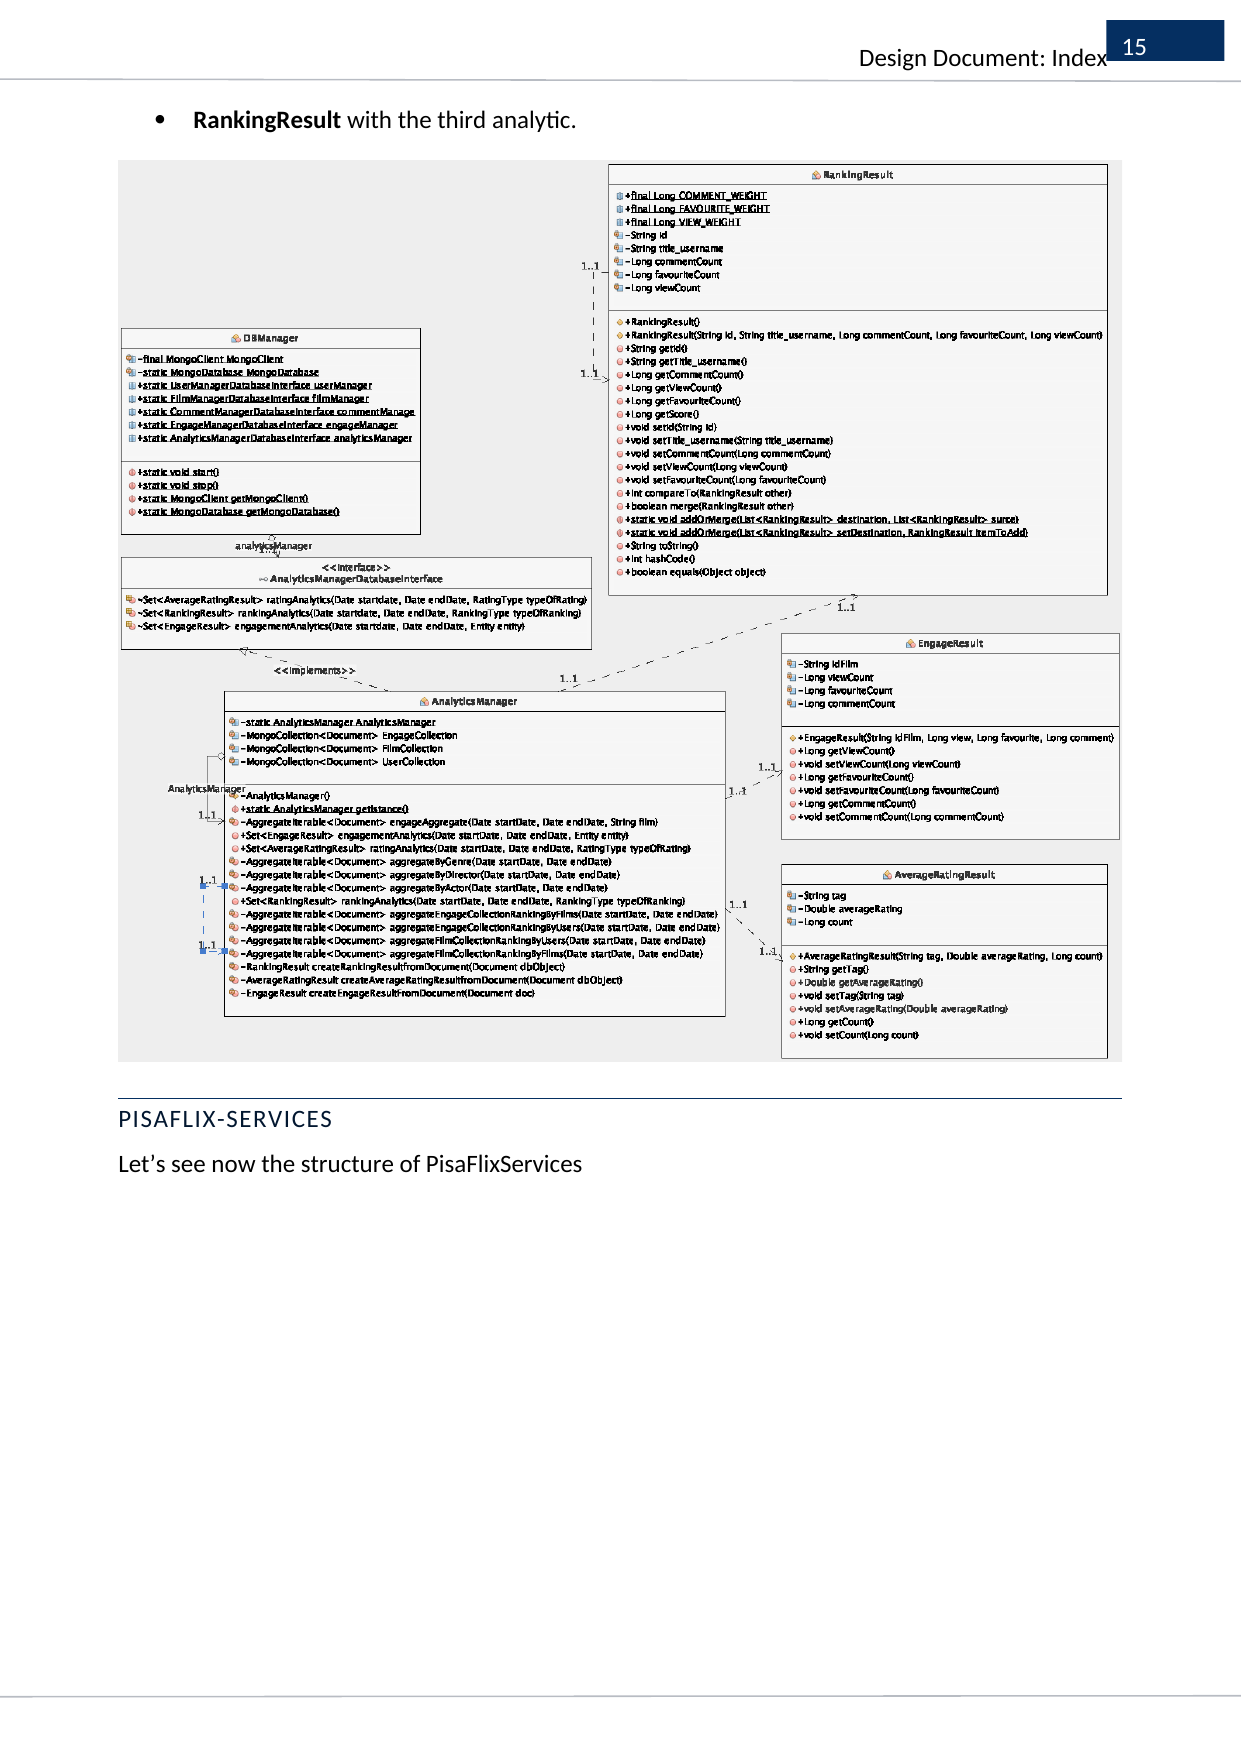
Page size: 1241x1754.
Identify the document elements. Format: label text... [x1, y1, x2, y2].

text Let’s see now the structure of PisaFlixServices [118, 1149, 1122, 1179]
picture [118, 160, 1123, 1062]
subtitle PISAFLIX-Services [118, 1099, 1122, 1134]
list RankingResult with the third analytic. [156, 104, 1122, 135]
